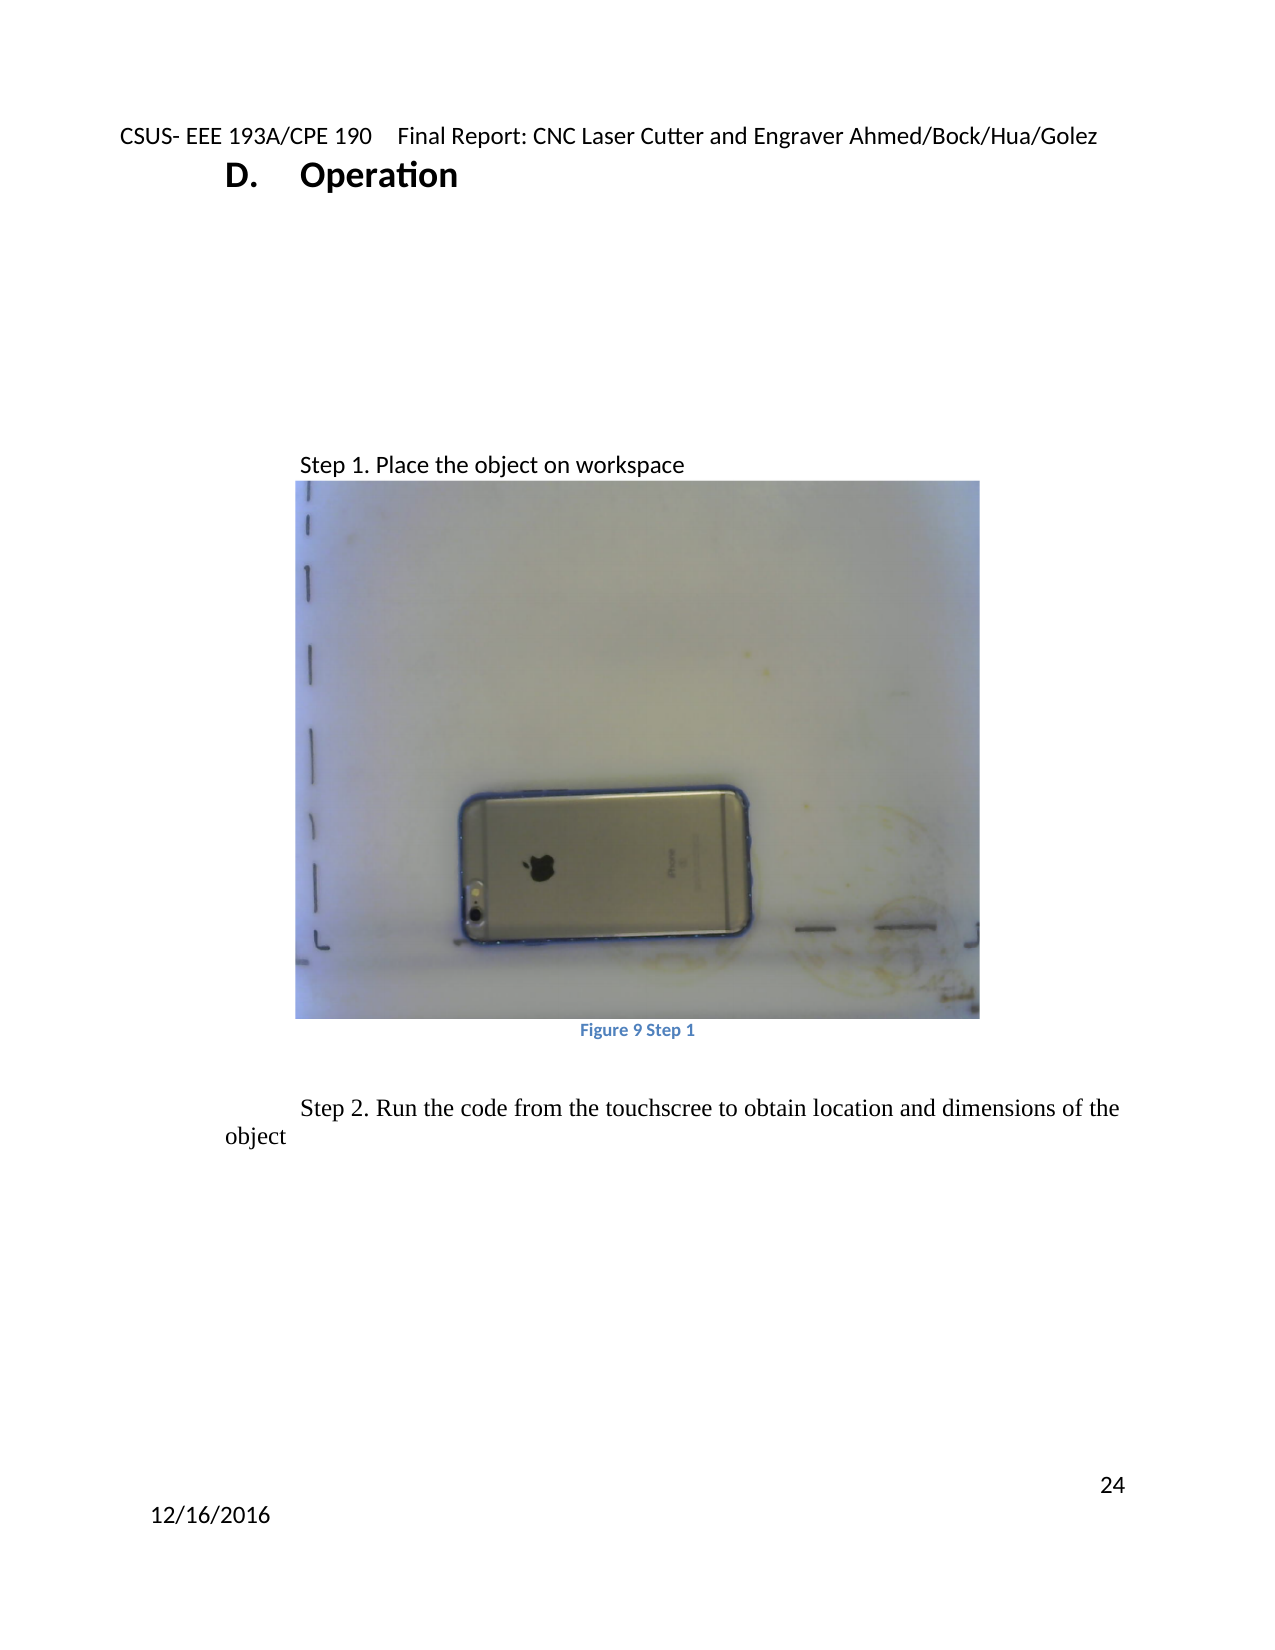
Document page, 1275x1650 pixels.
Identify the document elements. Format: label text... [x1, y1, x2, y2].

picture [295, 479, 980, 1019]
text Step 2. Run the code from the touchscree to obtain location and dimensions of the object [225, 1093, 1125, 1150]
subtitle Operation [225, 151, 1125, 196]
text Step 1. Place the object on workspace [225, 449, 1125, 479]
